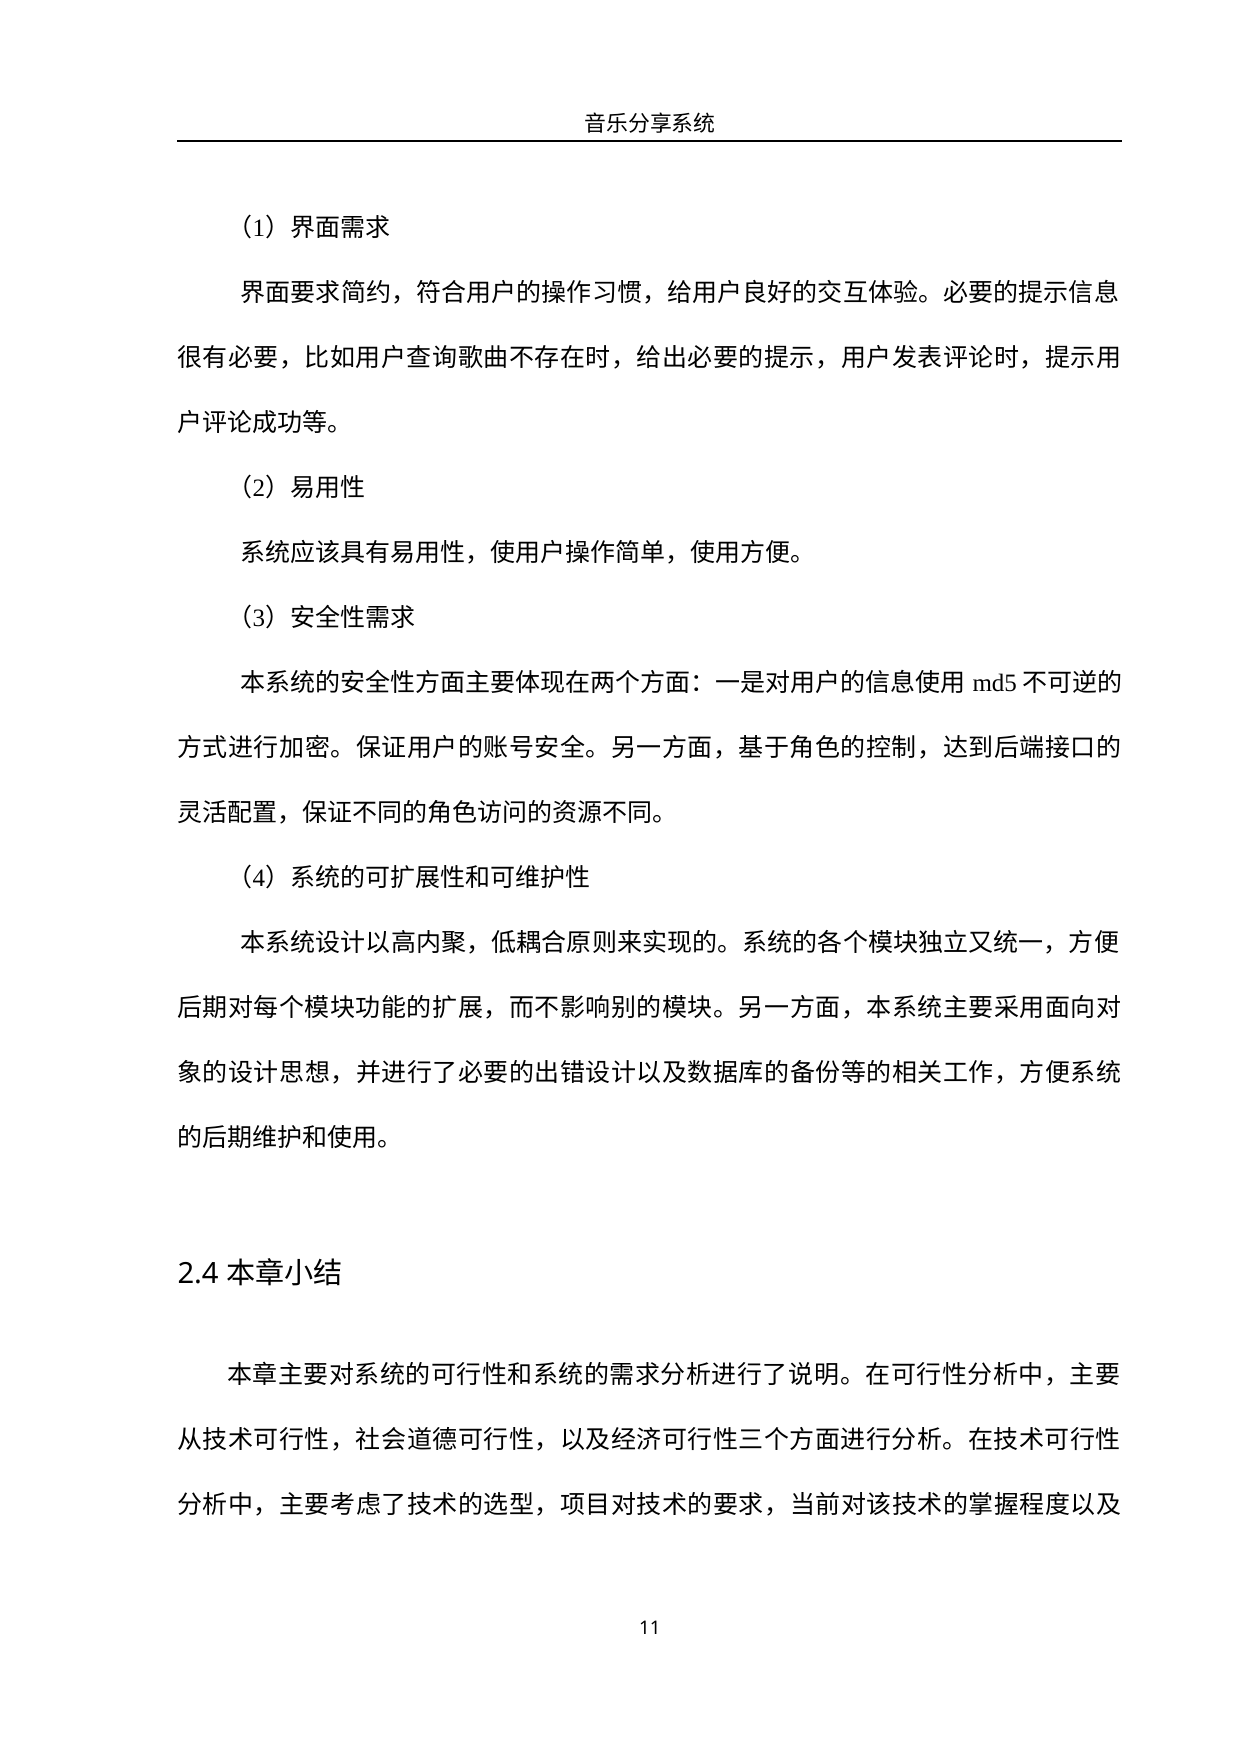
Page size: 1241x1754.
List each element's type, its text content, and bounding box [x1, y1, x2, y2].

text 本系统设计以高内聚，低耦合原则来实现的。系统的各个模块独立又统一，方便后期对每个模块功能的扩展，而不影响别的模块。另一方面，本系统主要采用面向对象的设计思想，并进行了必要的出错设计以及数据库的备份等的相关工作，方便系统的后期维护和使用。 [177, 908, 1122, 1168]
text （3）安全性需求 [177, 583, 1122, 648]
text （1）界面需求 [177, 193, 1122, 258]
text （4）系统的可扩展性和可维护性 [177, 843, 1122, 908]
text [177, 1340, 1122, 1535]
text （2）易用性 [177, 453, 1122, 518]
text 界面要求简约，符合用户的操作习惯，给用户良好的交互体验。必要的提示信息很有必要，比如用户查询歌曲不存在时，给出必要的提示，用户发表评论时，提示用户评论成功等。 [177, 258, 1122, 453]
text 2.4 本章小结 [177, 1238, 1122, 1303]
text 系统应该具有易用性，使用户操作简单，使用方便。 [177, 518, 1122, 583]
text 本系统的安全性方面主要体现在两个方面：一是对用户的信息使用md5不可逆的方式进行加密。保证用户的账号安全。另一方面，基于角色的控制，达到后端接口的灵活配置，保证不同的角色访问的资源不同。 [177, 648, 1122, 843]
